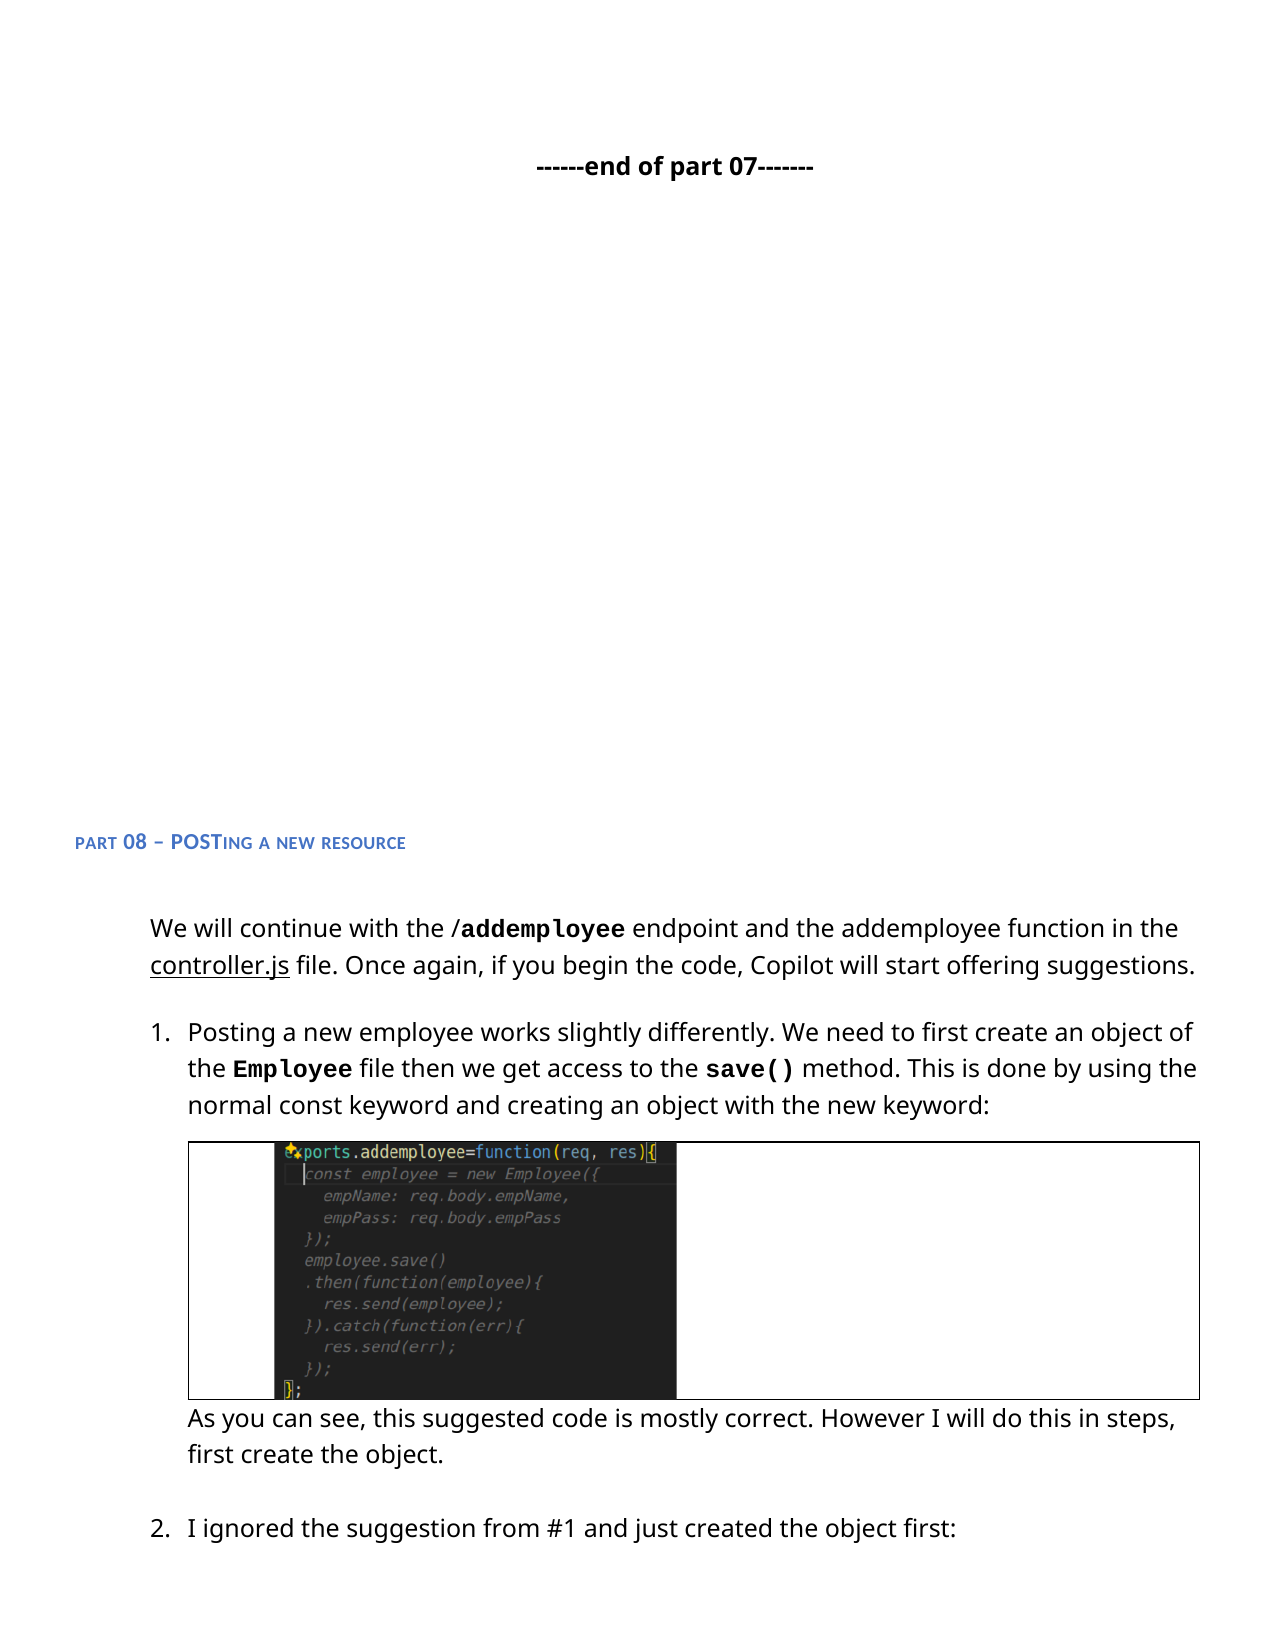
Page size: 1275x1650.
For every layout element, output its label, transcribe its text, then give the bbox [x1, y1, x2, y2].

table_header [189, 1143, 274, 1399]
list I ignored the suggestion from #1 and just created the object first: [150, 1511, 1200, 1545]
subtitle part 08 – POSTing a new resource [75, 827, 1200, 855]
list Posting a new employee works slightly differently. We need to first create an object of the Employee file then we get access to the save() method. This is done by using the normal const keyword and creating an object with the new keyword: [150, 1014, 1200, 1122]
picture [274, 1142, 677, 1400]
table_header [677, 1143, 1199, 1399]
list We will continue with the /addemployee endpoint and the addemployee function in the controller.js file. Once again, if you begin the code, Copilot will start offering suggestions. [150, 911, 1200, 1012]
list ------end of part 07------- [150, 148, 1200, 183]
list As you can see, this suggested code is mostly correct. However I will do this in steps, first create the object. [187, 1400, 1200, 1471]
